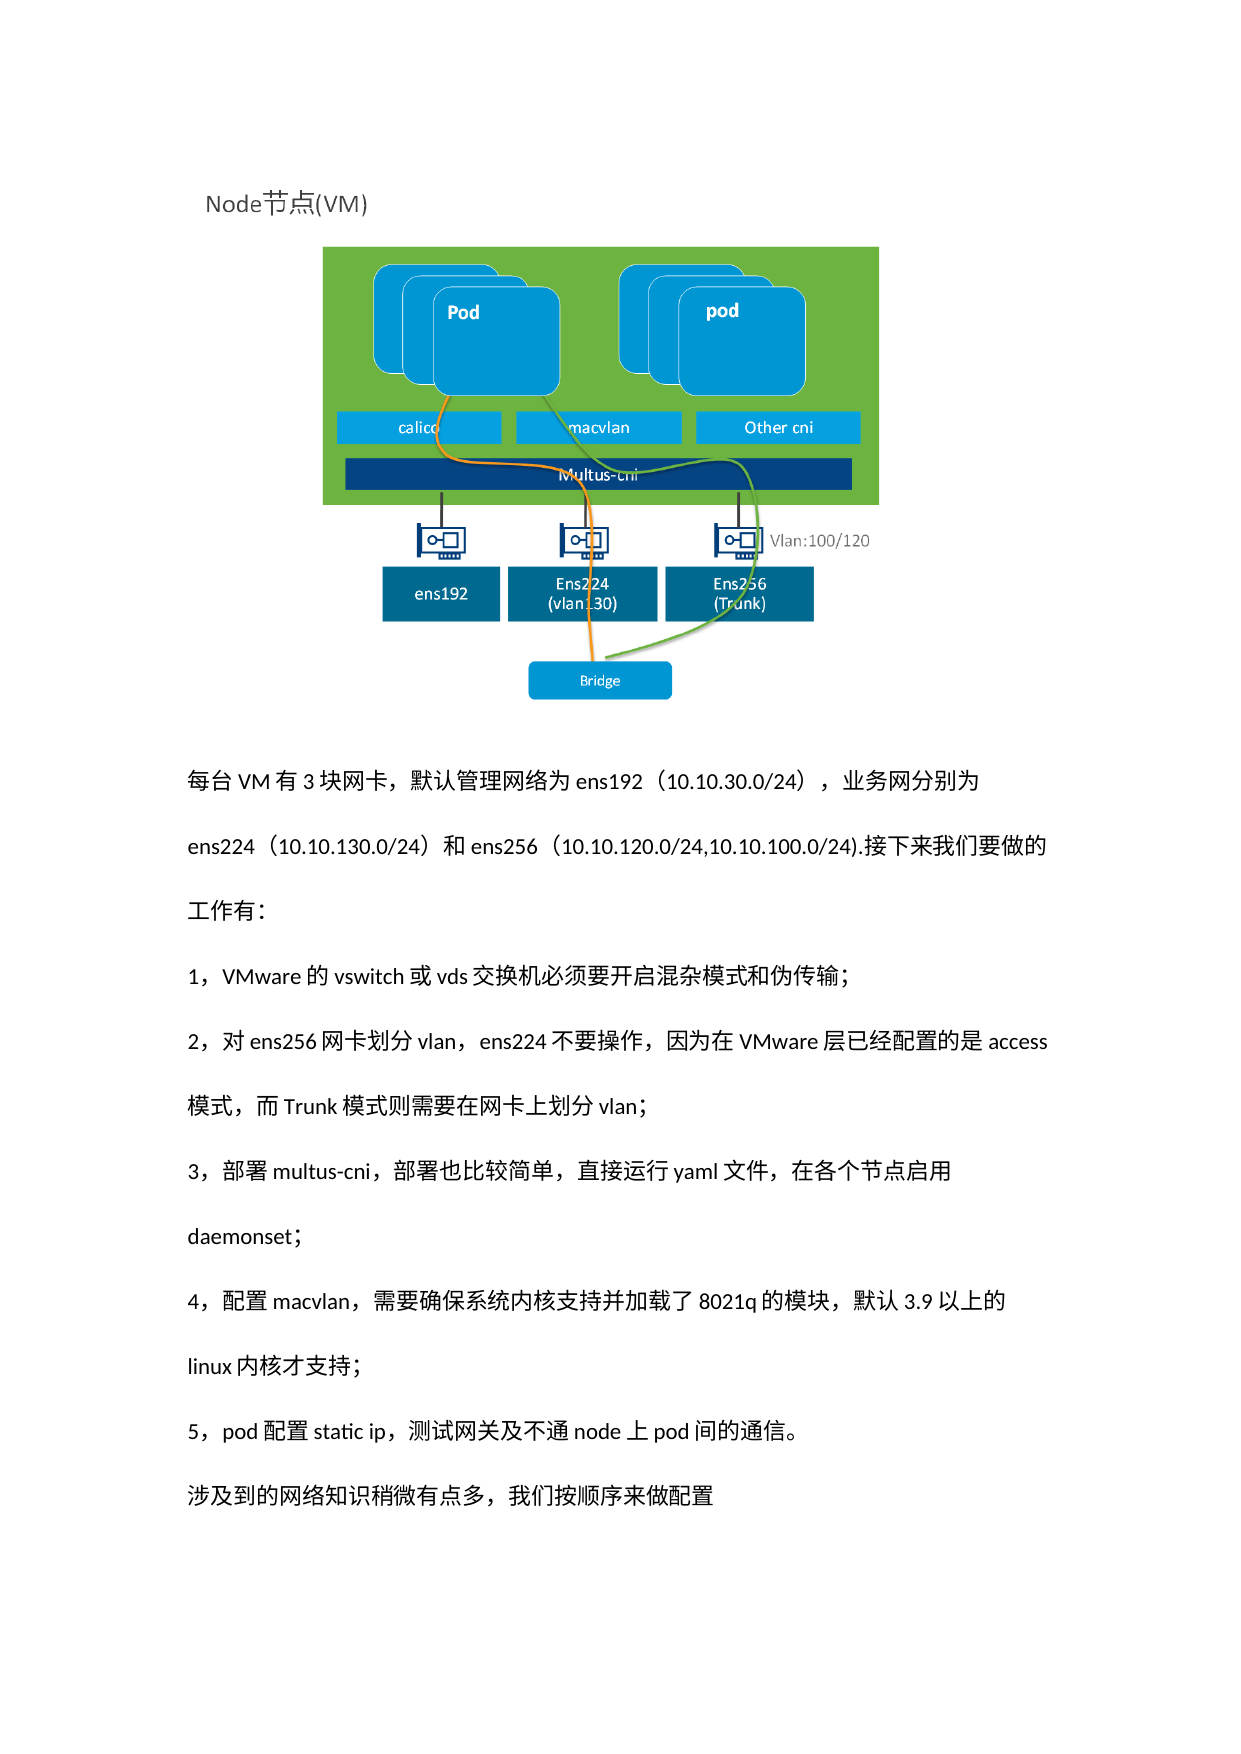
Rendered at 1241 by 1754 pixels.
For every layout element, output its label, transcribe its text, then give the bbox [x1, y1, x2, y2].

text 每台VM有3块网卡，默认管理网络为ens192（10.10.30.0/24），业务网分别为ens224（10.10.130.0/24）和ens256（10.10.120.0/24,10.10.100.0/24).接下来我们要做的工作有： [187, 747, 1053, 942]
text 3，部署multus-cni，部署也比较简单，直接运行yaml文件，在各个节点启用daemonset； [187, 1137, 1053, 1267]
text 1，VMware 的vswitch或vds交换机必须要开启混杂模式和伪传输； [187, 942, 1053, 1007]
text 5，pod配置static ip，测试网关及不通node上pod间的通信。 [187, 1397, 1053, 1462]
picture [187, 176, 1053, 701]
text 涉及到的网络知识稍微有点多，我们按顺序来做配置 [187, 1462, 1053, 1527]
text 4，配置macvlan，需要确保系统内核支持并加载了8021q的模块，默认3.9以上的linux内核才支持； [187, 1267, 1053, 1397]
text 2，对ens256网卡划分vlan，ens224不要操作，因为在VMware层已经配置的是access模式，而Trunk模式则需要在网卡上划分vlan； [187, 1007, 1053, 1137]
